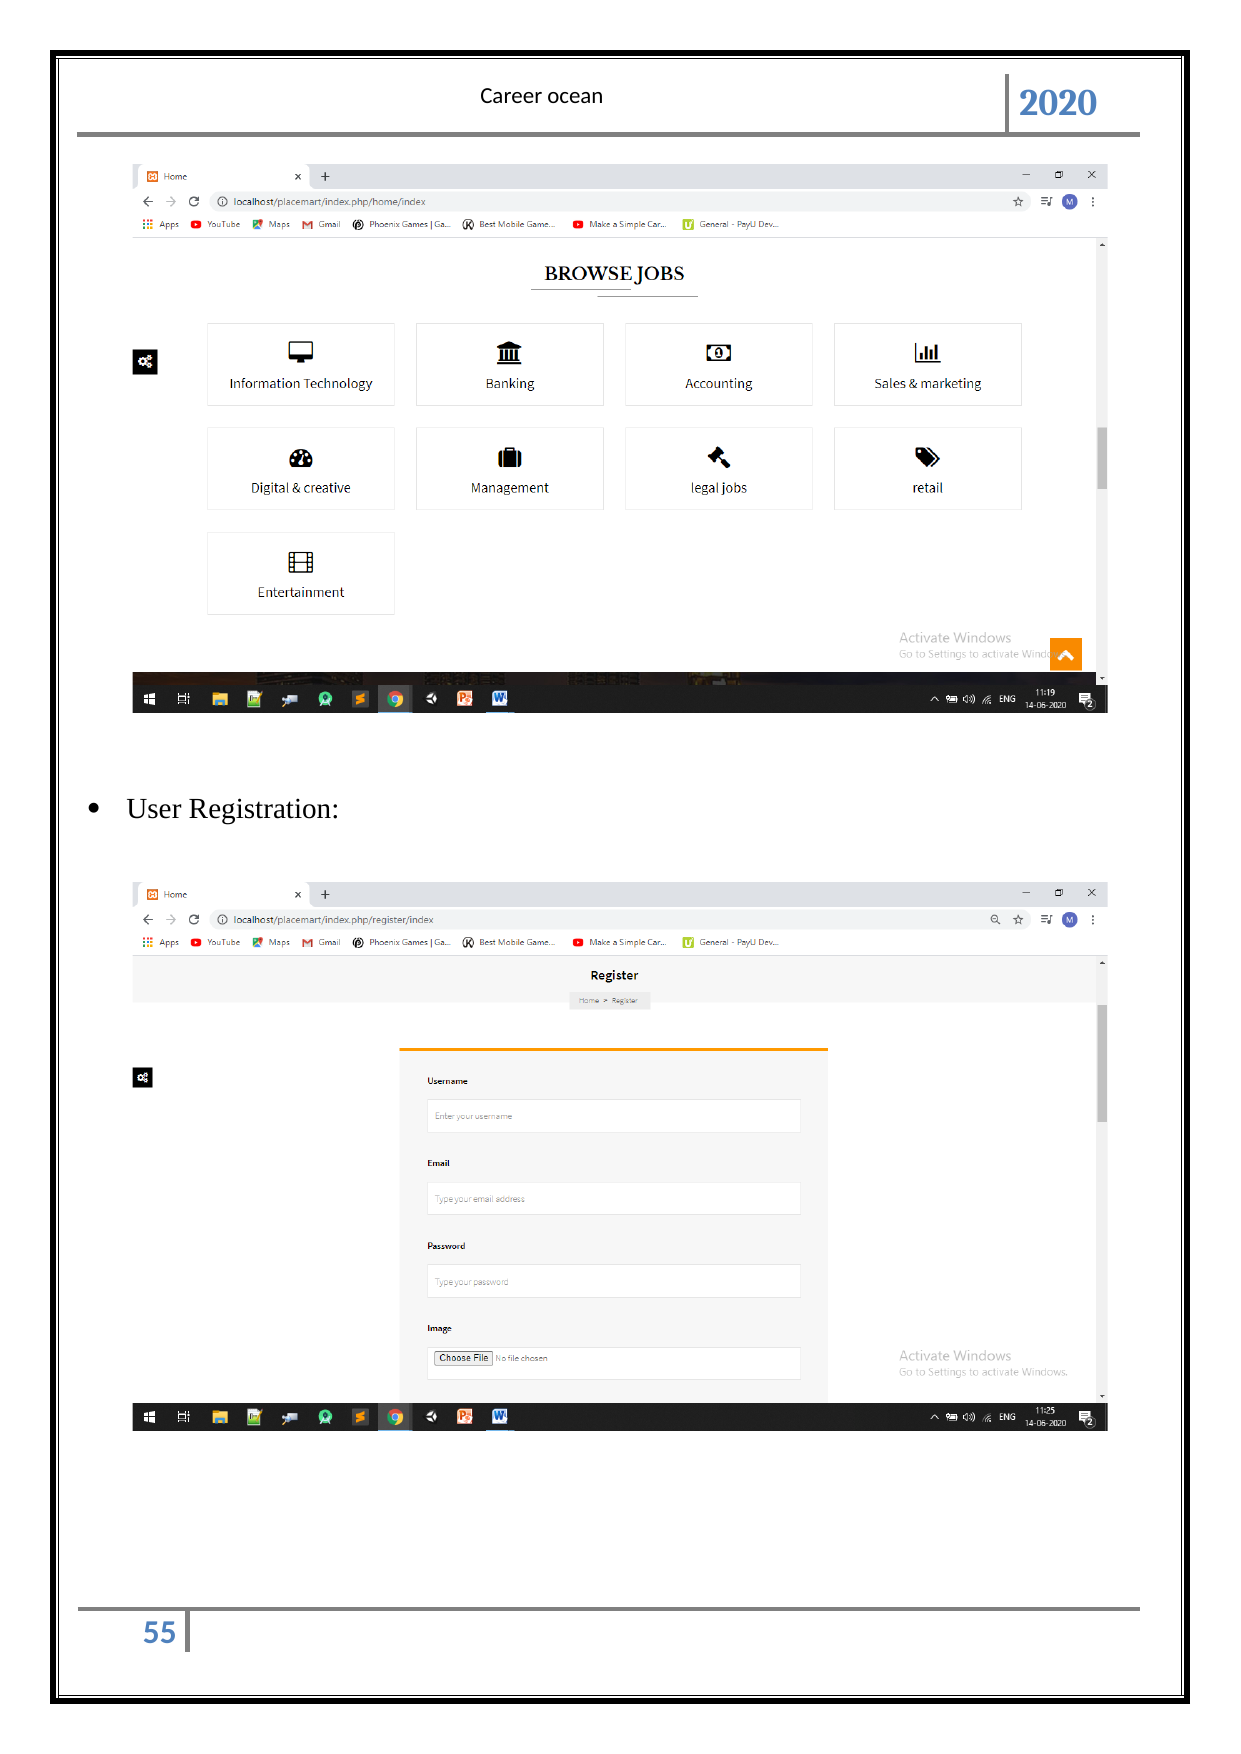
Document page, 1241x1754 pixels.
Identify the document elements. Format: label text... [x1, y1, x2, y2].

picture [132, 882, 1108, 1431]
subtitle User Registration: [89, 791, 1152, 824]
picture [132, 164, 1108, 713]
